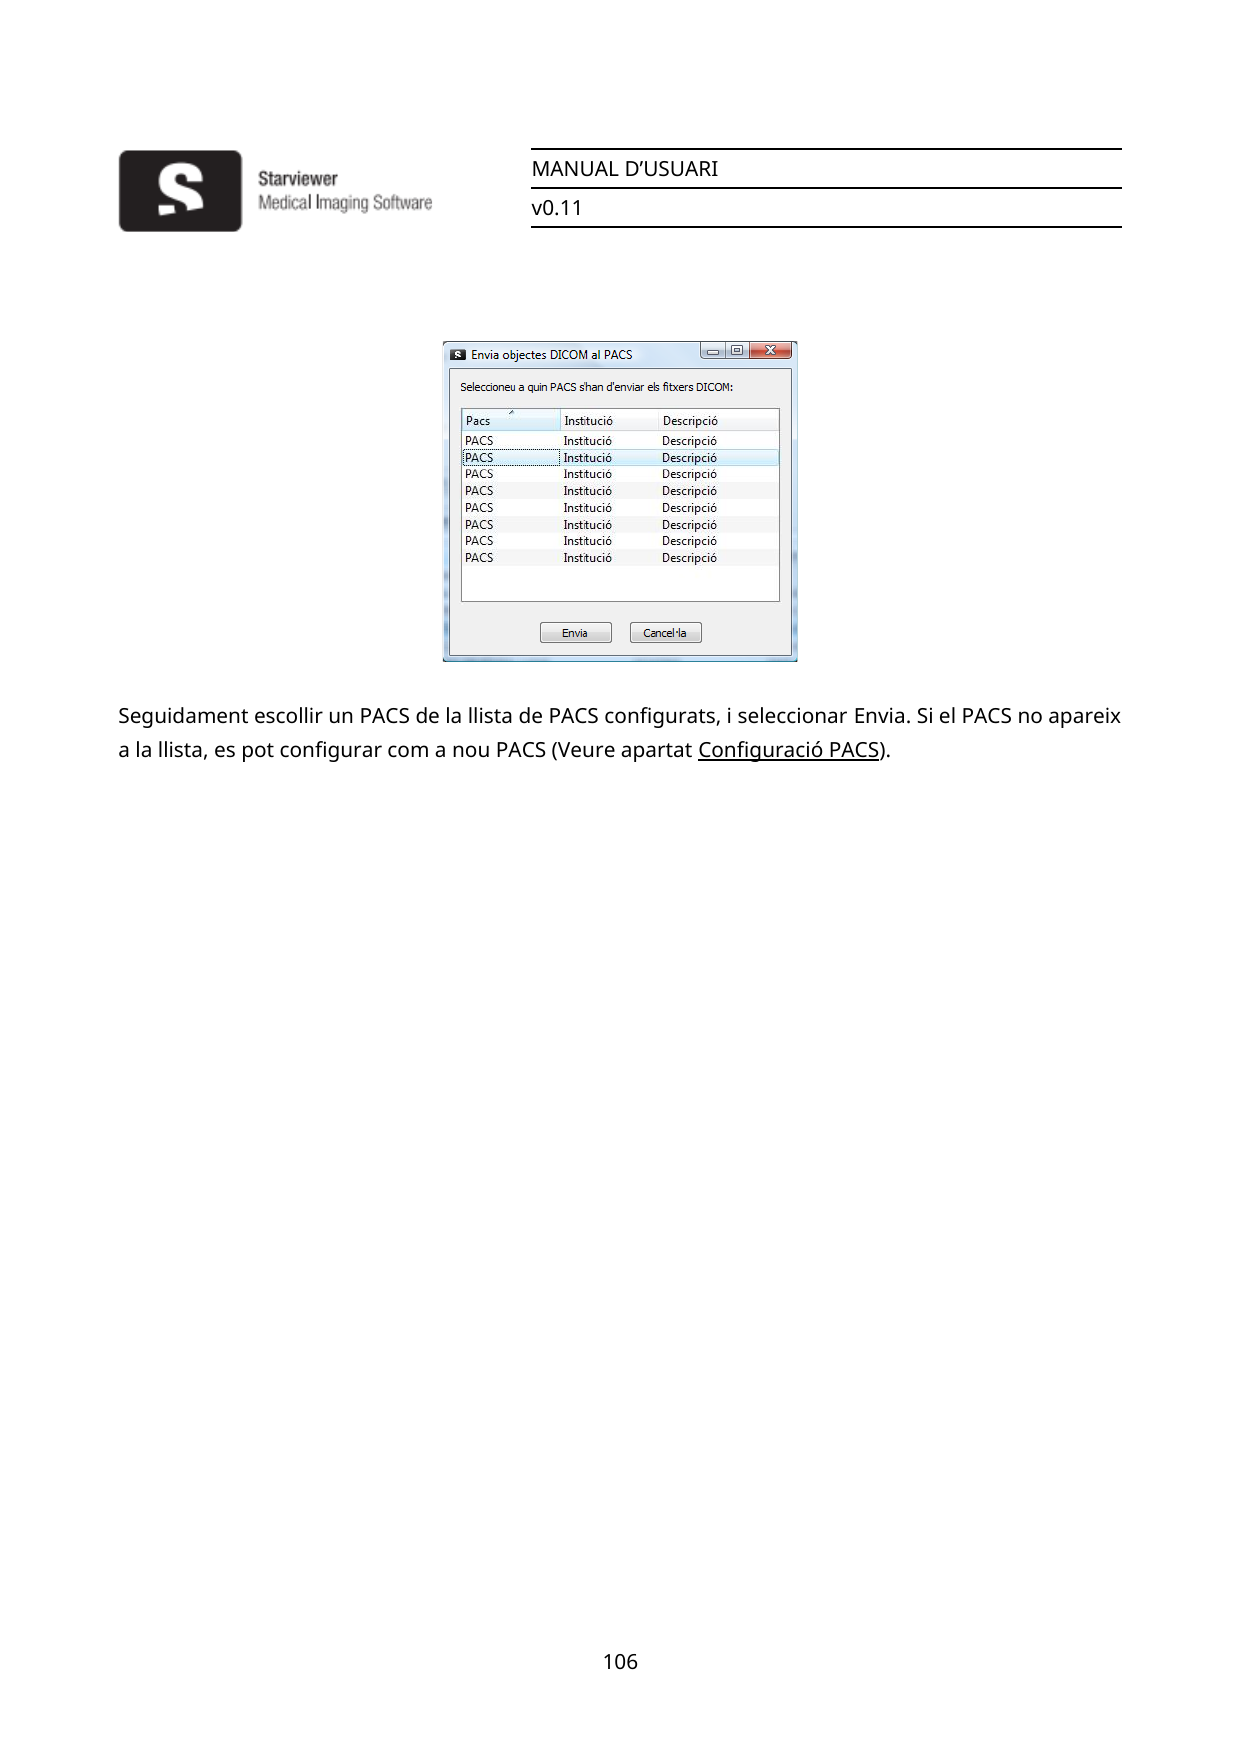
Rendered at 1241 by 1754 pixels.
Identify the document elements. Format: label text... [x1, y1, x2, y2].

text Seguidament escollir un PACS de la llista de PACS configurats, i seleccionar Envia. Si el PACS no apareix a la llista, es pot configurar com a nou PACS (Veure apartat Configuració PACS). [118, 701, 1122, 764]
picture [442, 341, 798, 662]
